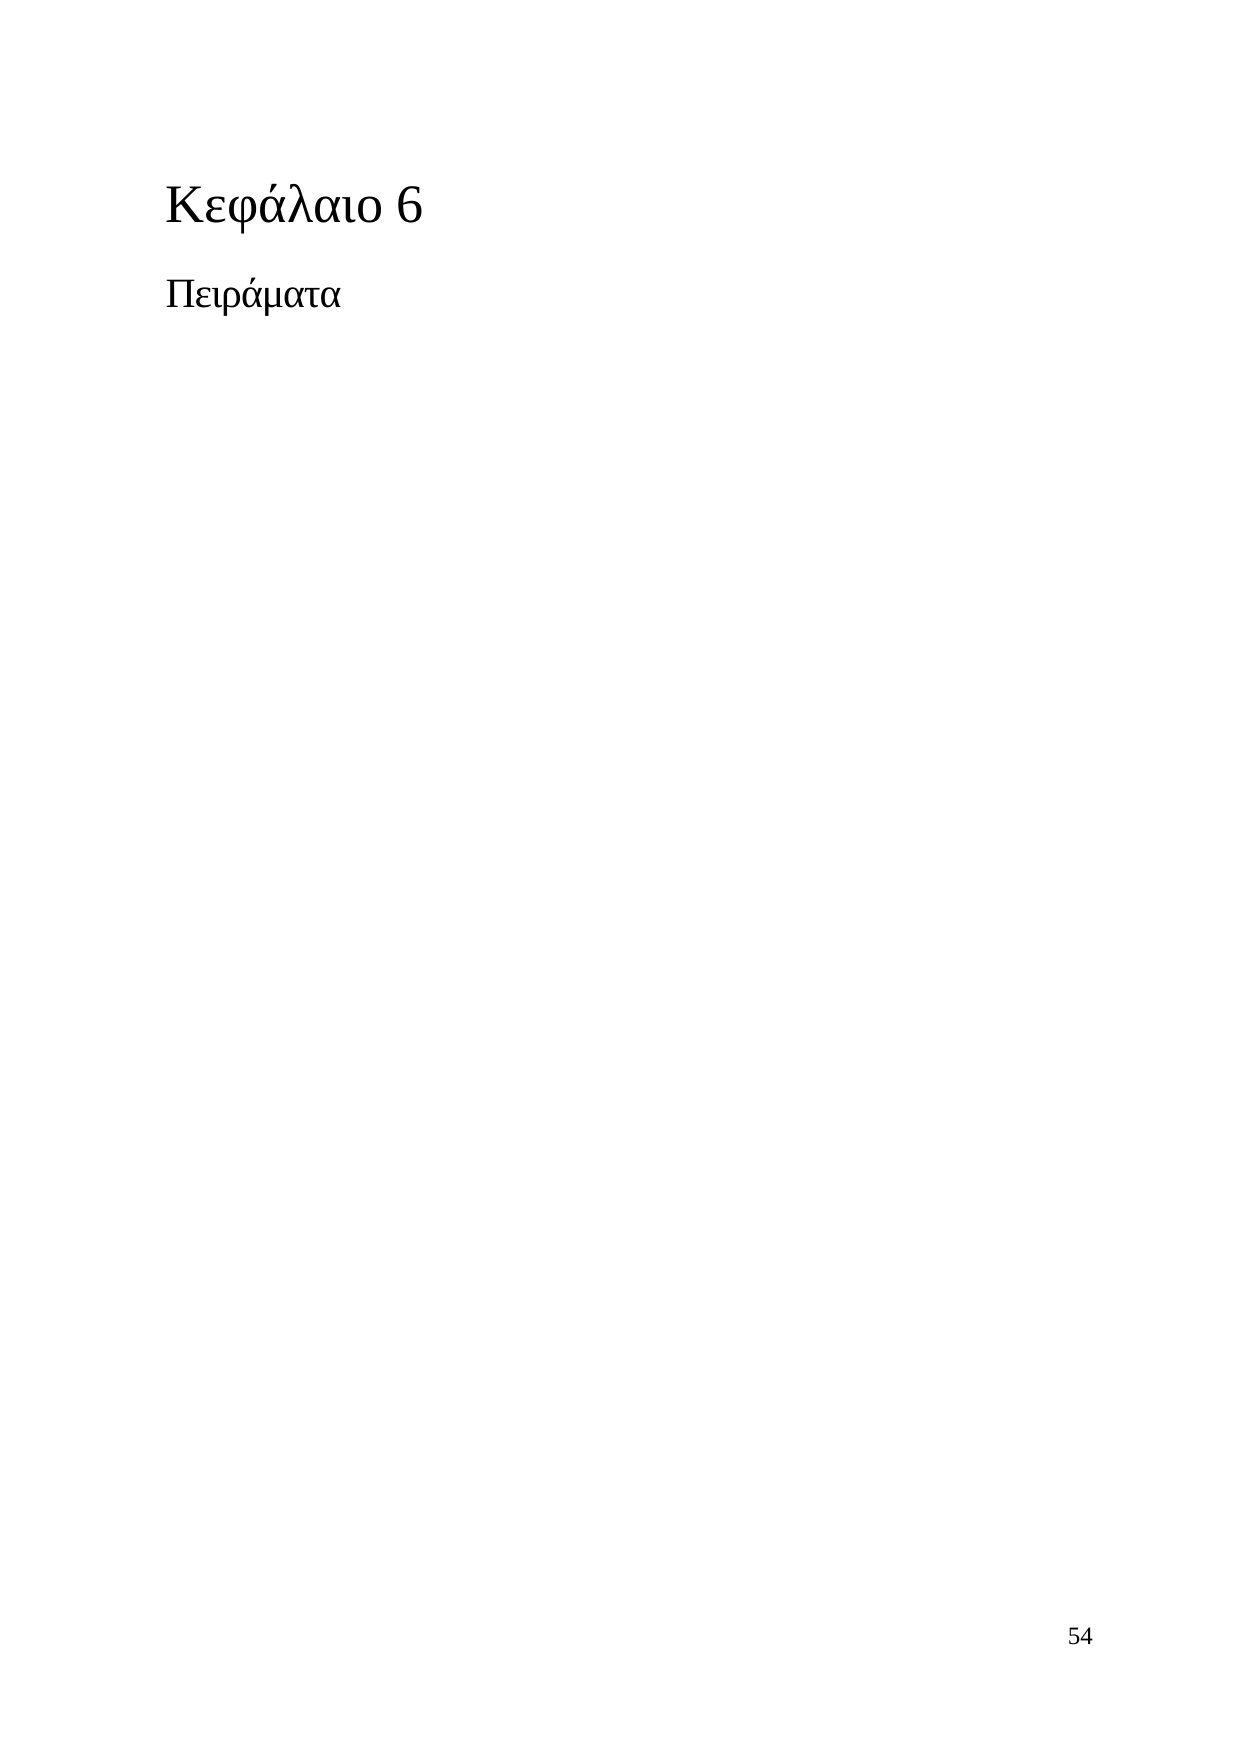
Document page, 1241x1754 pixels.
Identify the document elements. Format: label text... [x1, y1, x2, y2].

subtitle Κεφάλαιο 6 [165, 172, 1092, 234]
title Πειράματα [165, 269, 1092, 317]
